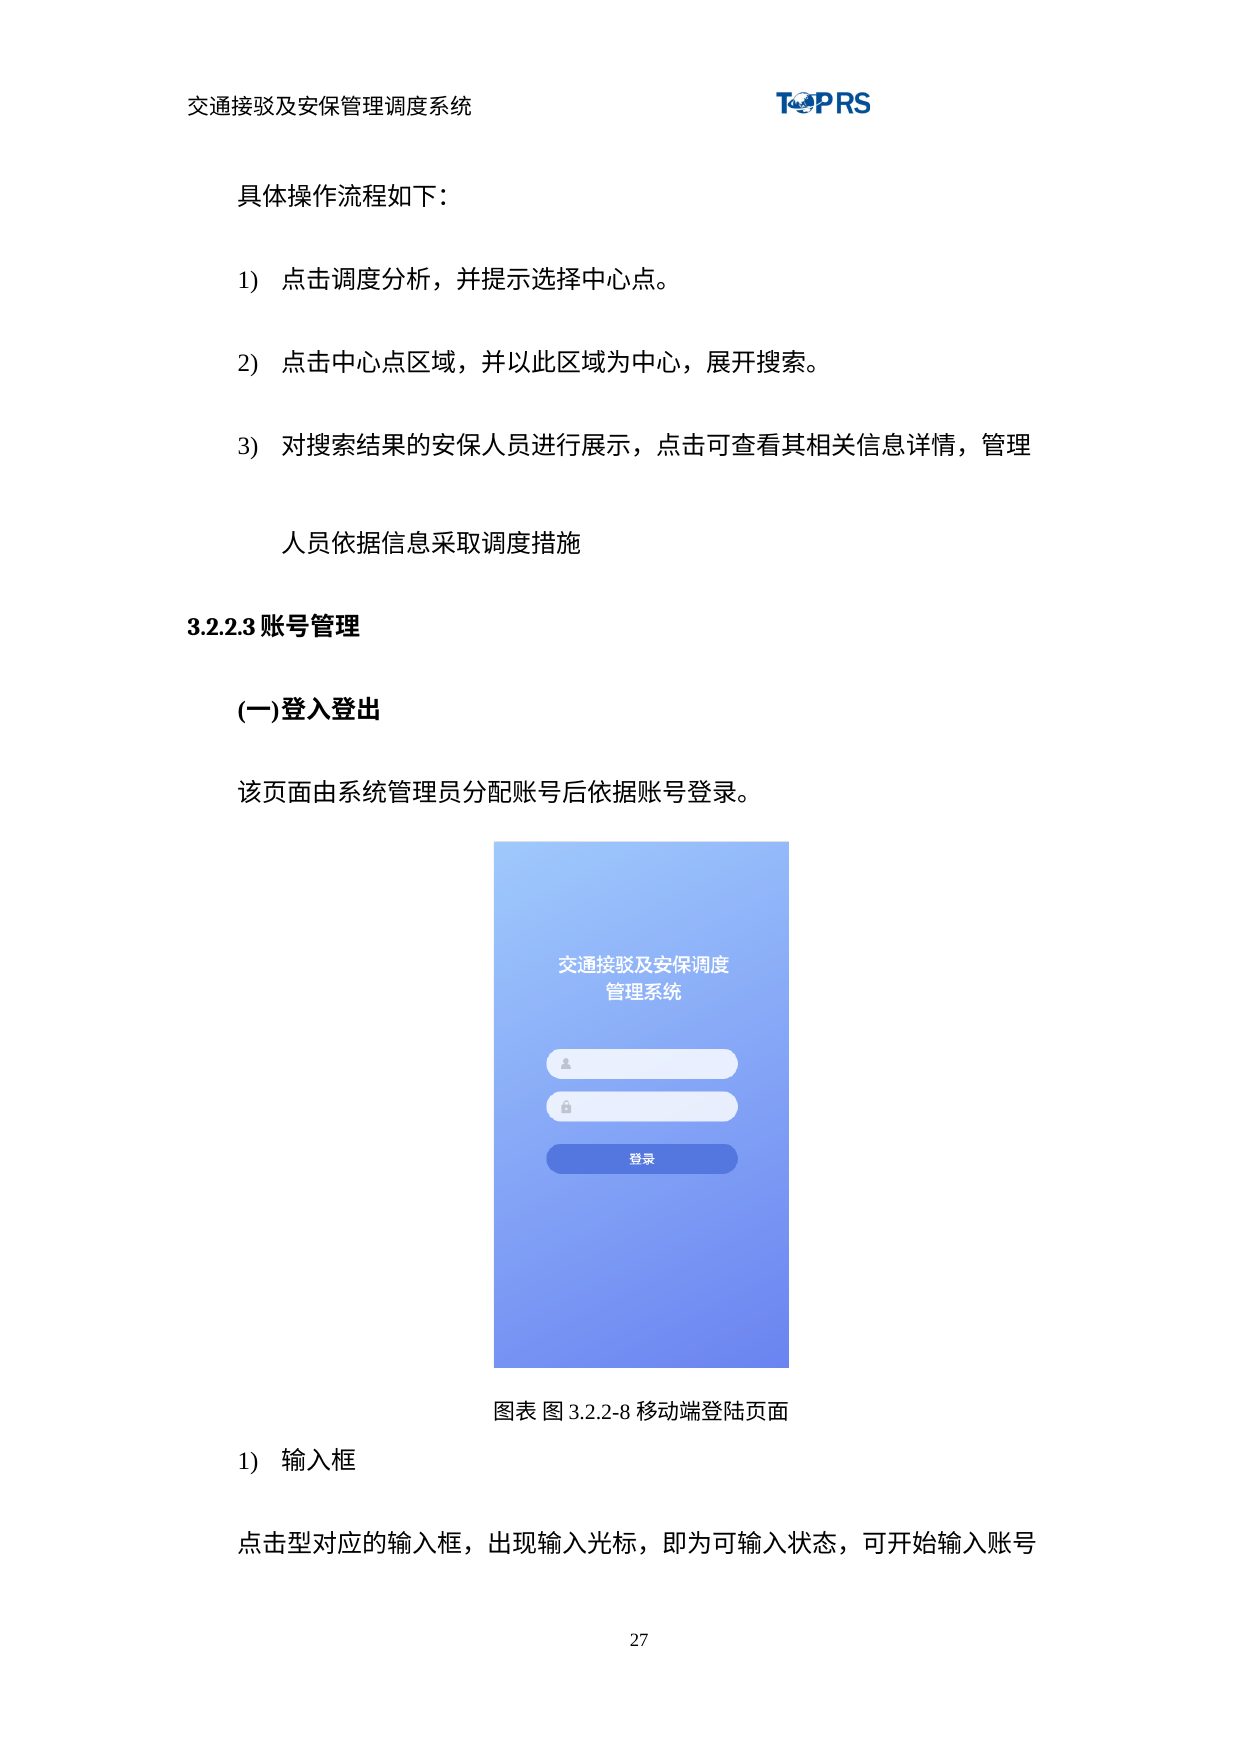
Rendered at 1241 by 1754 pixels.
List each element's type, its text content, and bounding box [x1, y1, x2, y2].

subtitle 3.2.2.3账号管理 [187, 592, 1053, 657]
list 输入框 [237, 1426, 1053, 1491]
text 该页面由系统管理员分配账号后依据账号登录。 [187, 758, 1053, 823]
list 登入登出 [237, 675, 1053, 740]
text 图表 图3.2.2-8 移动端登陆页面 [187, 1394, 1053, 1426]
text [187, 1509, 1053, 1574]
list 点击调度分析，并提示选择中心点。 [237, 245, 1053, 310]
list 对搜索结果的安保人员进行展示，点击可查看其相关信息详情，管理人员依据信息采取调度措施 [237, 411, 1053, 574]
picture [493, 841, 789, 1368]
picture [775, 91, 871, 114]
text 具体操作流程如下： [187, 162, 1053, 227]
list 点击中心点区域，并以此区域为中心，展开搜索。 [237, 328, 1053, 393]
